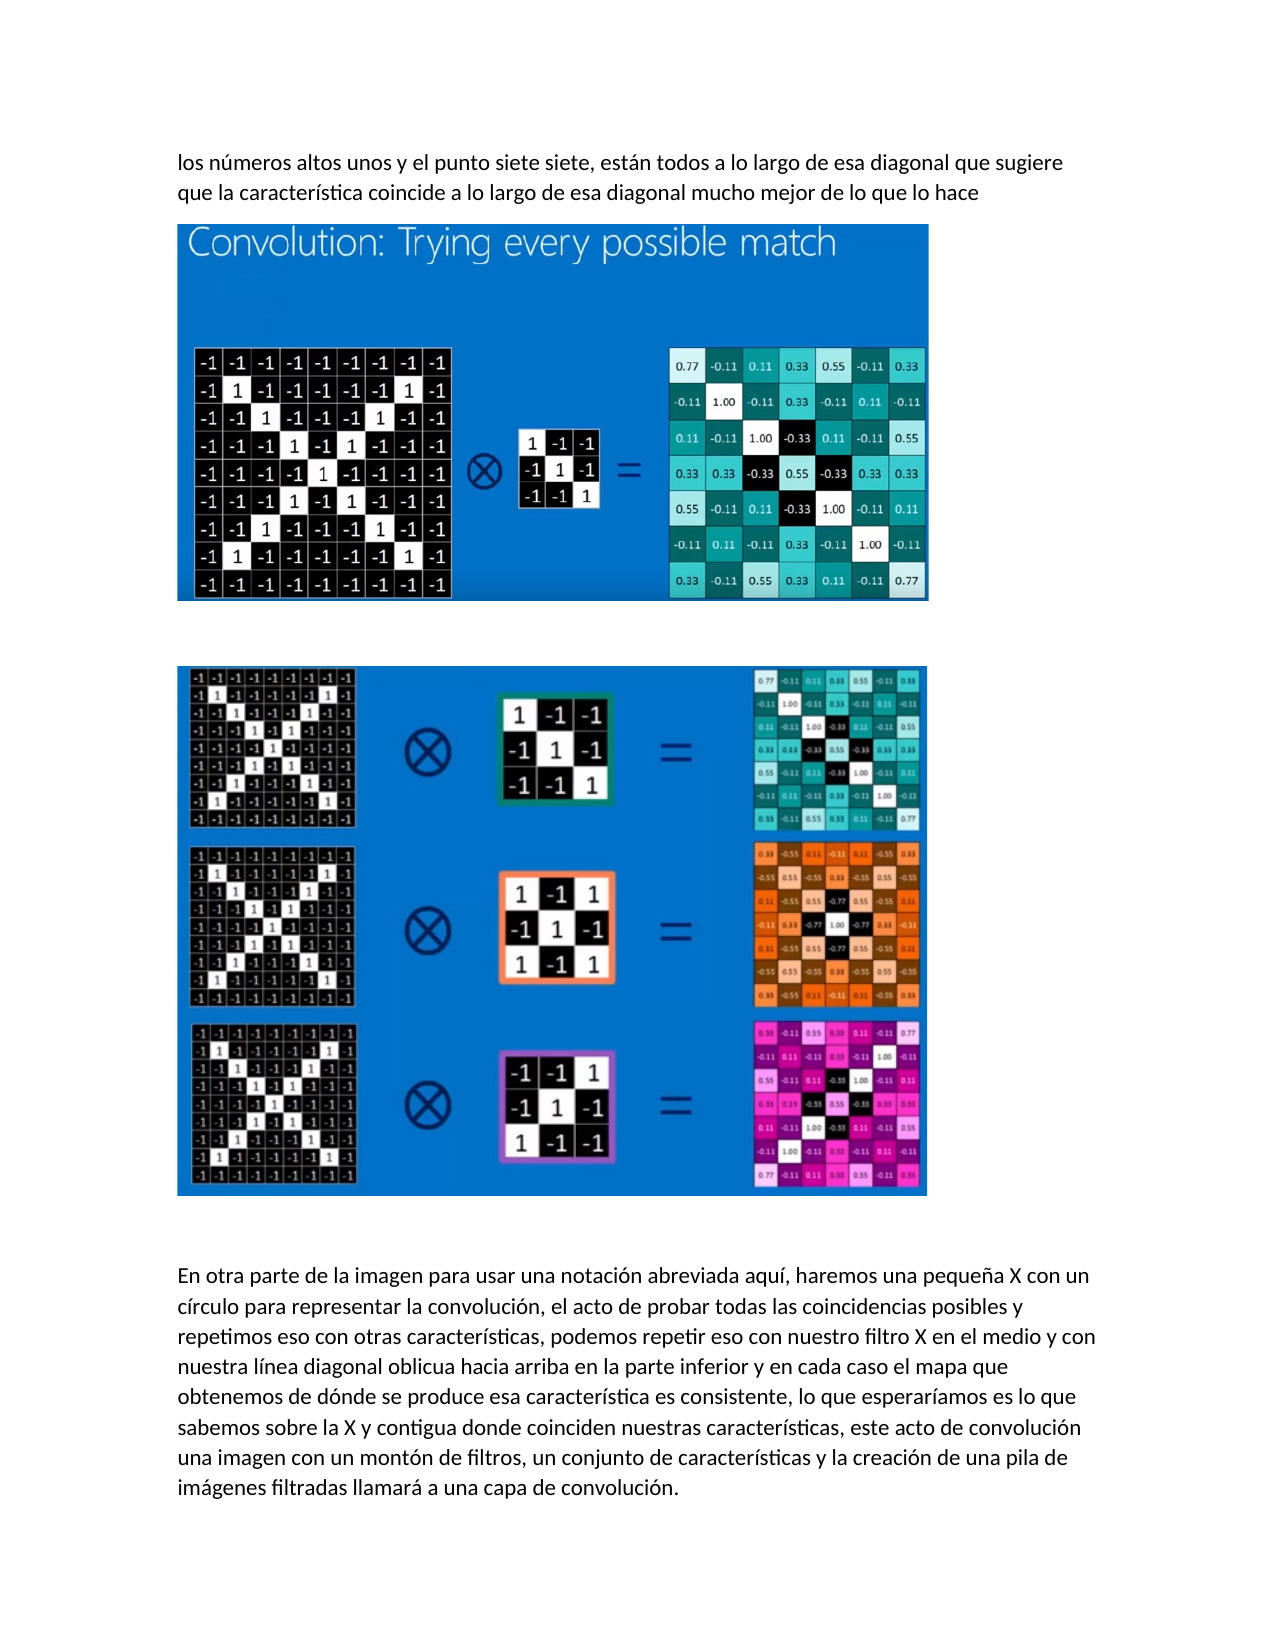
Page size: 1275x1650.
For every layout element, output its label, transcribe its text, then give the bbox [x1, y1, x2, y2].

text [177, 148, 1098, 206]
picture [177, 666, 928, 1196]
text En otra parte de la imagen para usar una notación abreviada aquí, haremos una pequeña X con un círculo para representar la convolución, el acto de probar todas las coincidencias posibles y repetimos eso con otras características, podemos repetir eso con nuestro filtro X en el medio y con nuestra línea diagonal oblicua hacia arriba en la parte inferior y en cada caso el mapa que obtenemos de dónde se produce esa característica es consistente, lo que esperaríamos es lo que sabemos sobre la X y contigua donde coinciden nuestras características, este acto de convolución una imagen con un montón de filtros, un conjunto de características y la creación de una pila de imágenes filtradas llamará a una capa de convolución. [177, 1262, 1098, 1501]
picture [177, 224, 929, 601]
